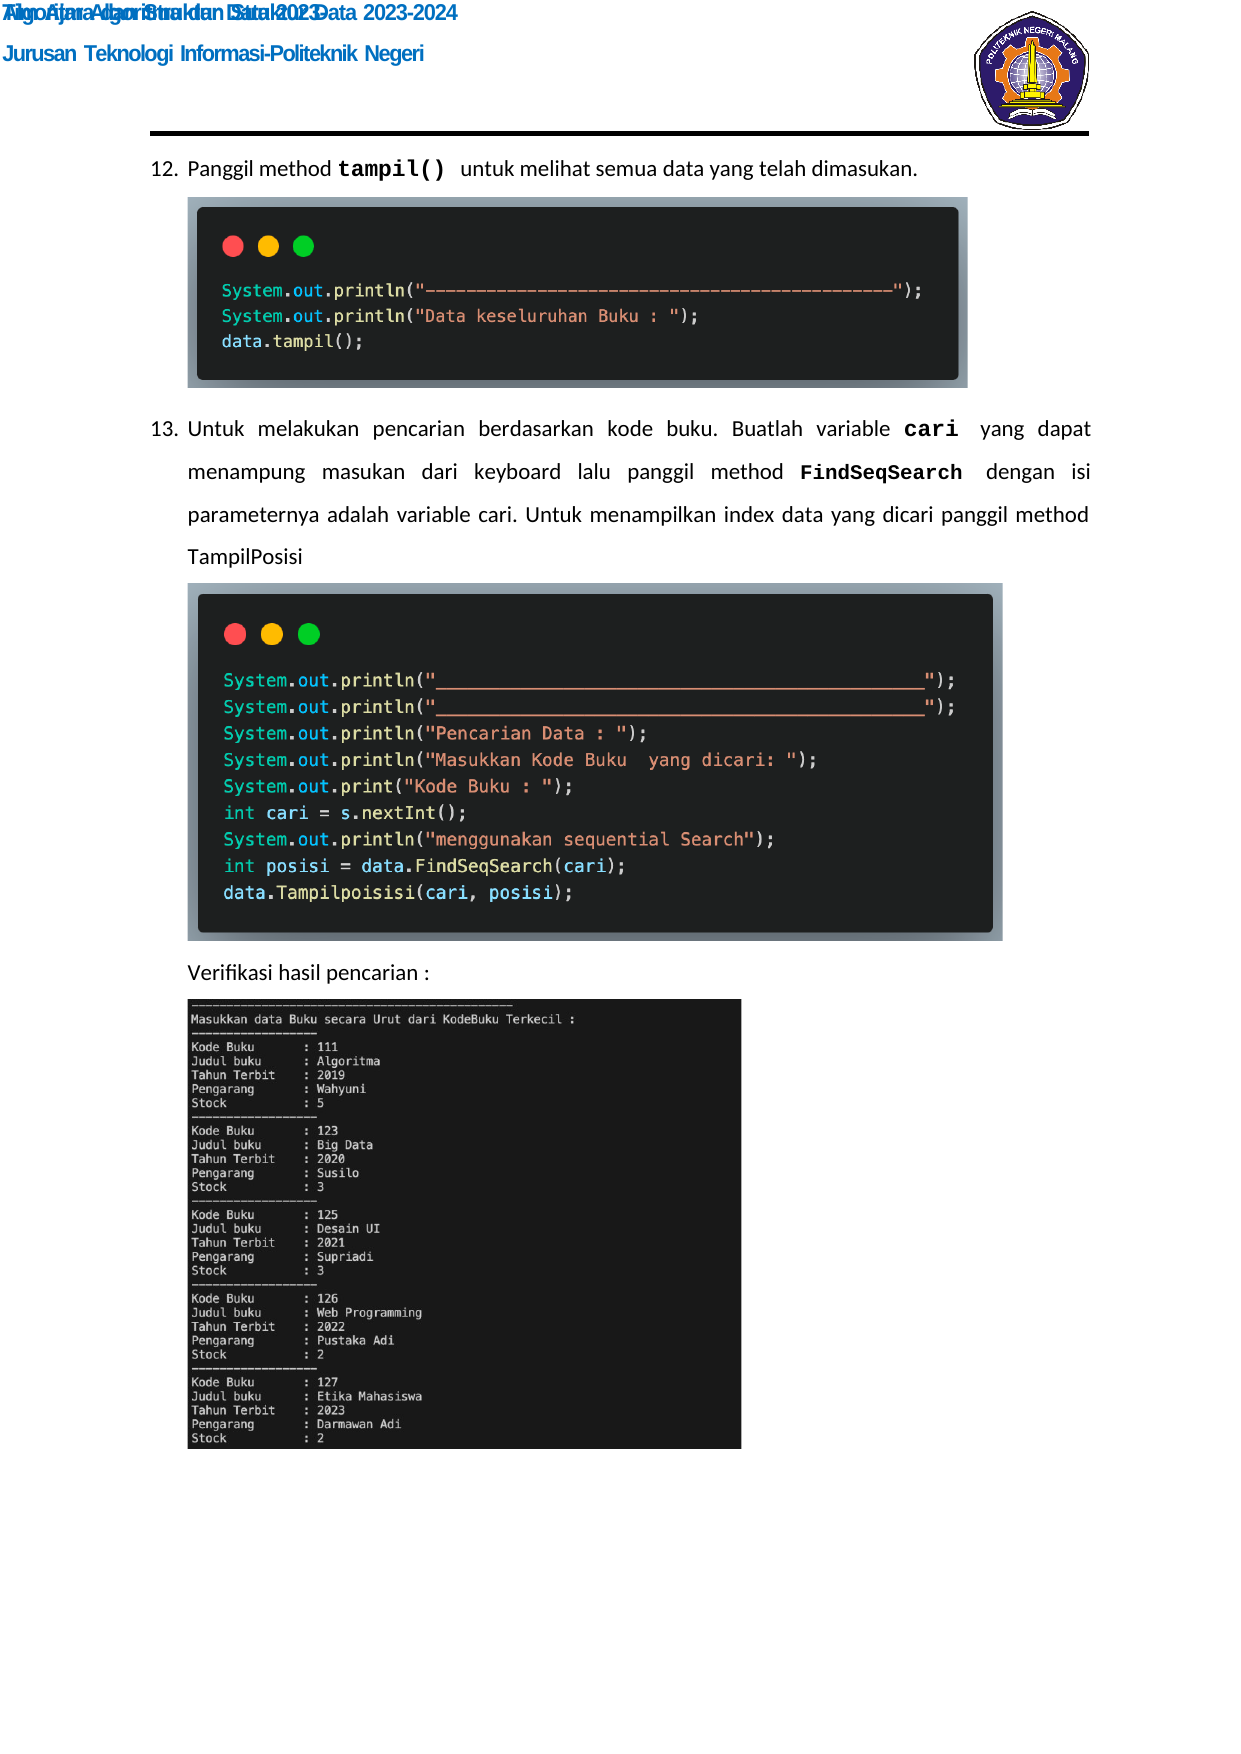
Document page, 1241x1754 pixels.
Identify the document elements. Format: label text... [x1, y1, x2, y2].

text Verifikasi hasil pencarian : [187, 958, 1138, 986]
list Panggil method tampil() untuk melihat semua data yang telah dimasukan. [150, 154, 1138, 184]
picture [187, 583, 1003, 941]
picture [974, 11, 1089, 130]
picture [187, 999, 742, 1449]
picture [187, 197, 968, 388]
